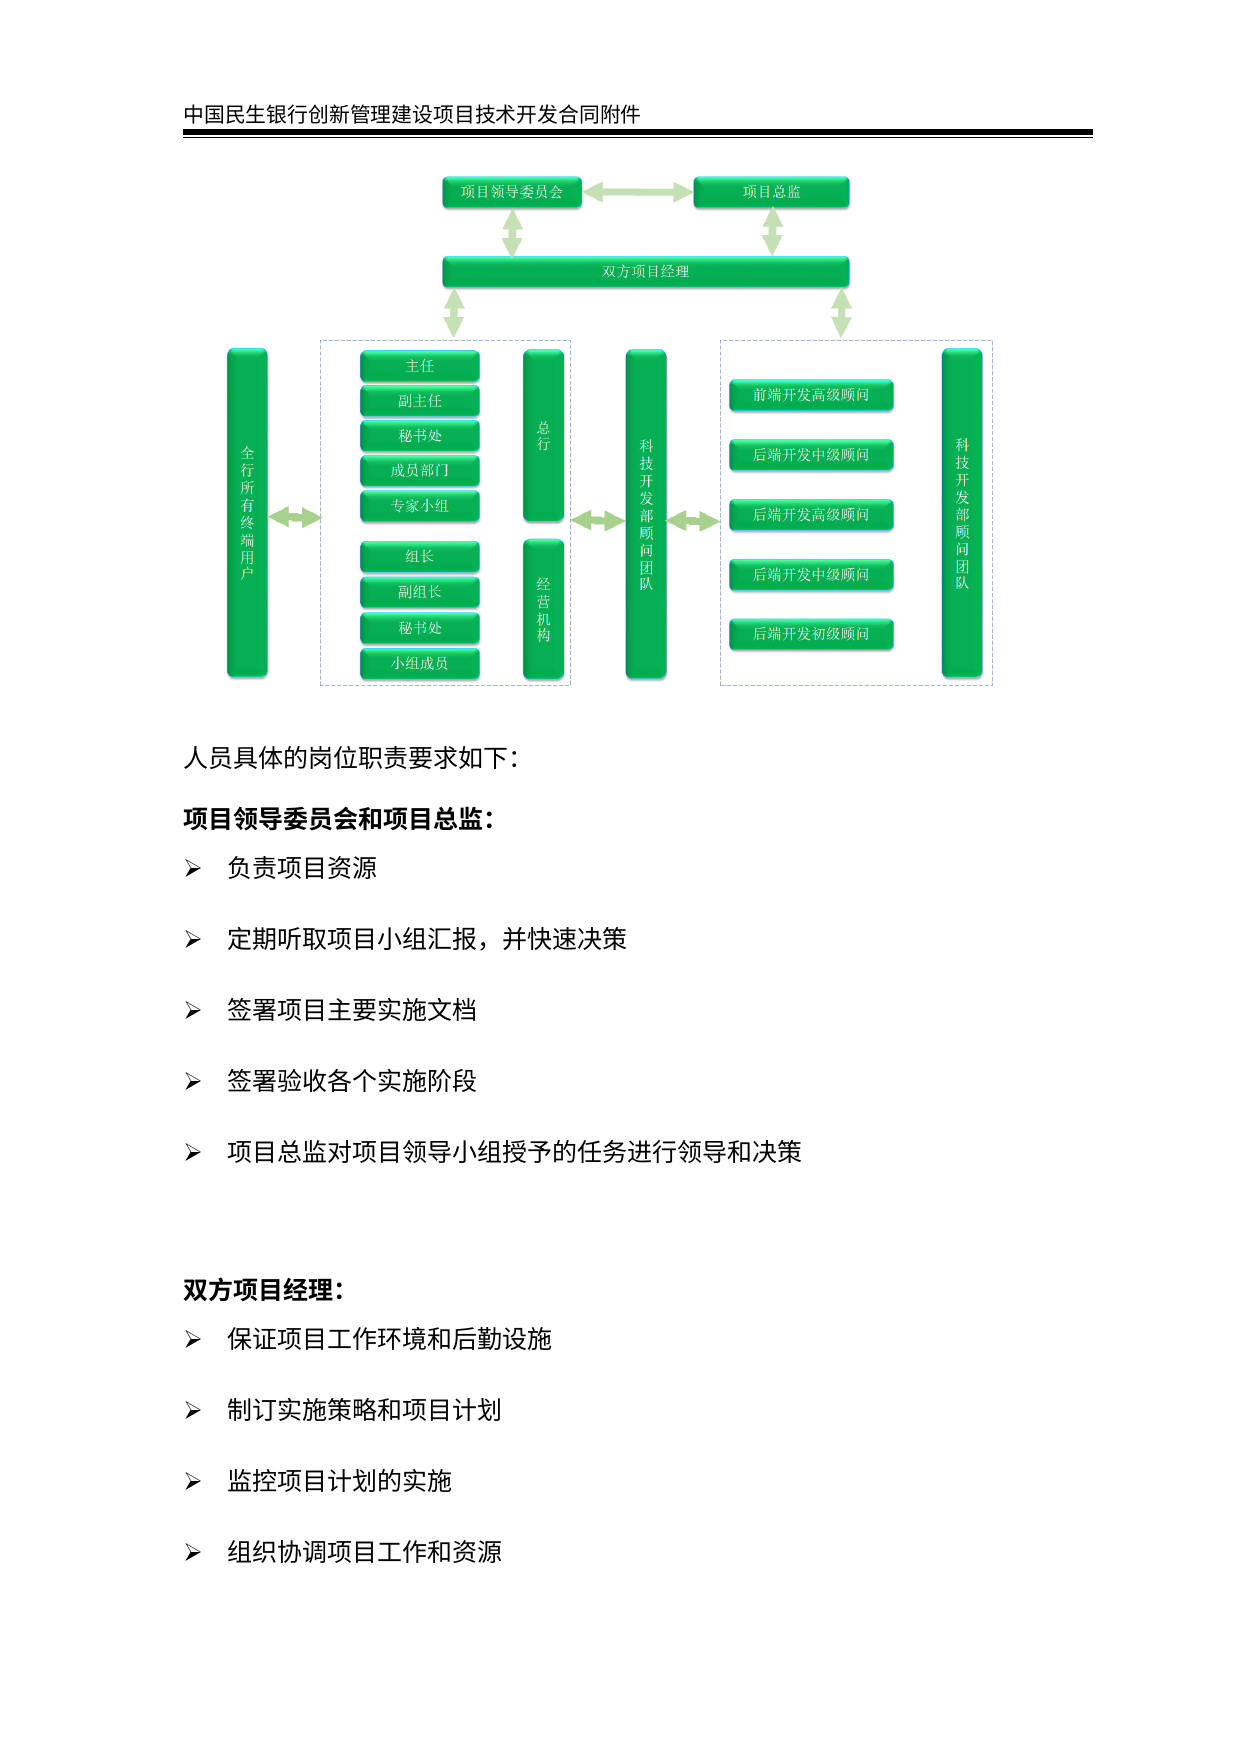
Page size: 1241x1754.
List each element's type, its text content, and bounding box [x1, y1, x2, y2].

list 制订实施策略和项目计划 [183, 1391, 1093, 1427]
list 项目总监对项目领导小组授予的任务进行领导和决策 [183, 1132, 1093, 1168]
list 签署验收各个实施阶段 [183, 1061, 1093, 1097]
text 项目领导委员会和项目总监： [183, 799, 1093, 836]
list 签署项目主要实施文档 [183, 990, 1093, 1026]
text 人员具体的岗位职责要求如下： [183, 738, 1093, 774]
list 负责项目资源 [183, 848, 1093, 884]
list 保证项目工作环境和后勤设施 [183, 1319, 1093, 1356]
list 定期听取项目小组汇报，并快速决策 [183, 919, 1093, 955]
text 双方项目经理： [183, 1271, 1093, 1307]
picture [183, 169, 1052, 714]
list 组织协调项目工作和资源 [183, 1533, 1093, 1569]
list 监控项目计划的实施 [183, 1462, 1093, 1498]
